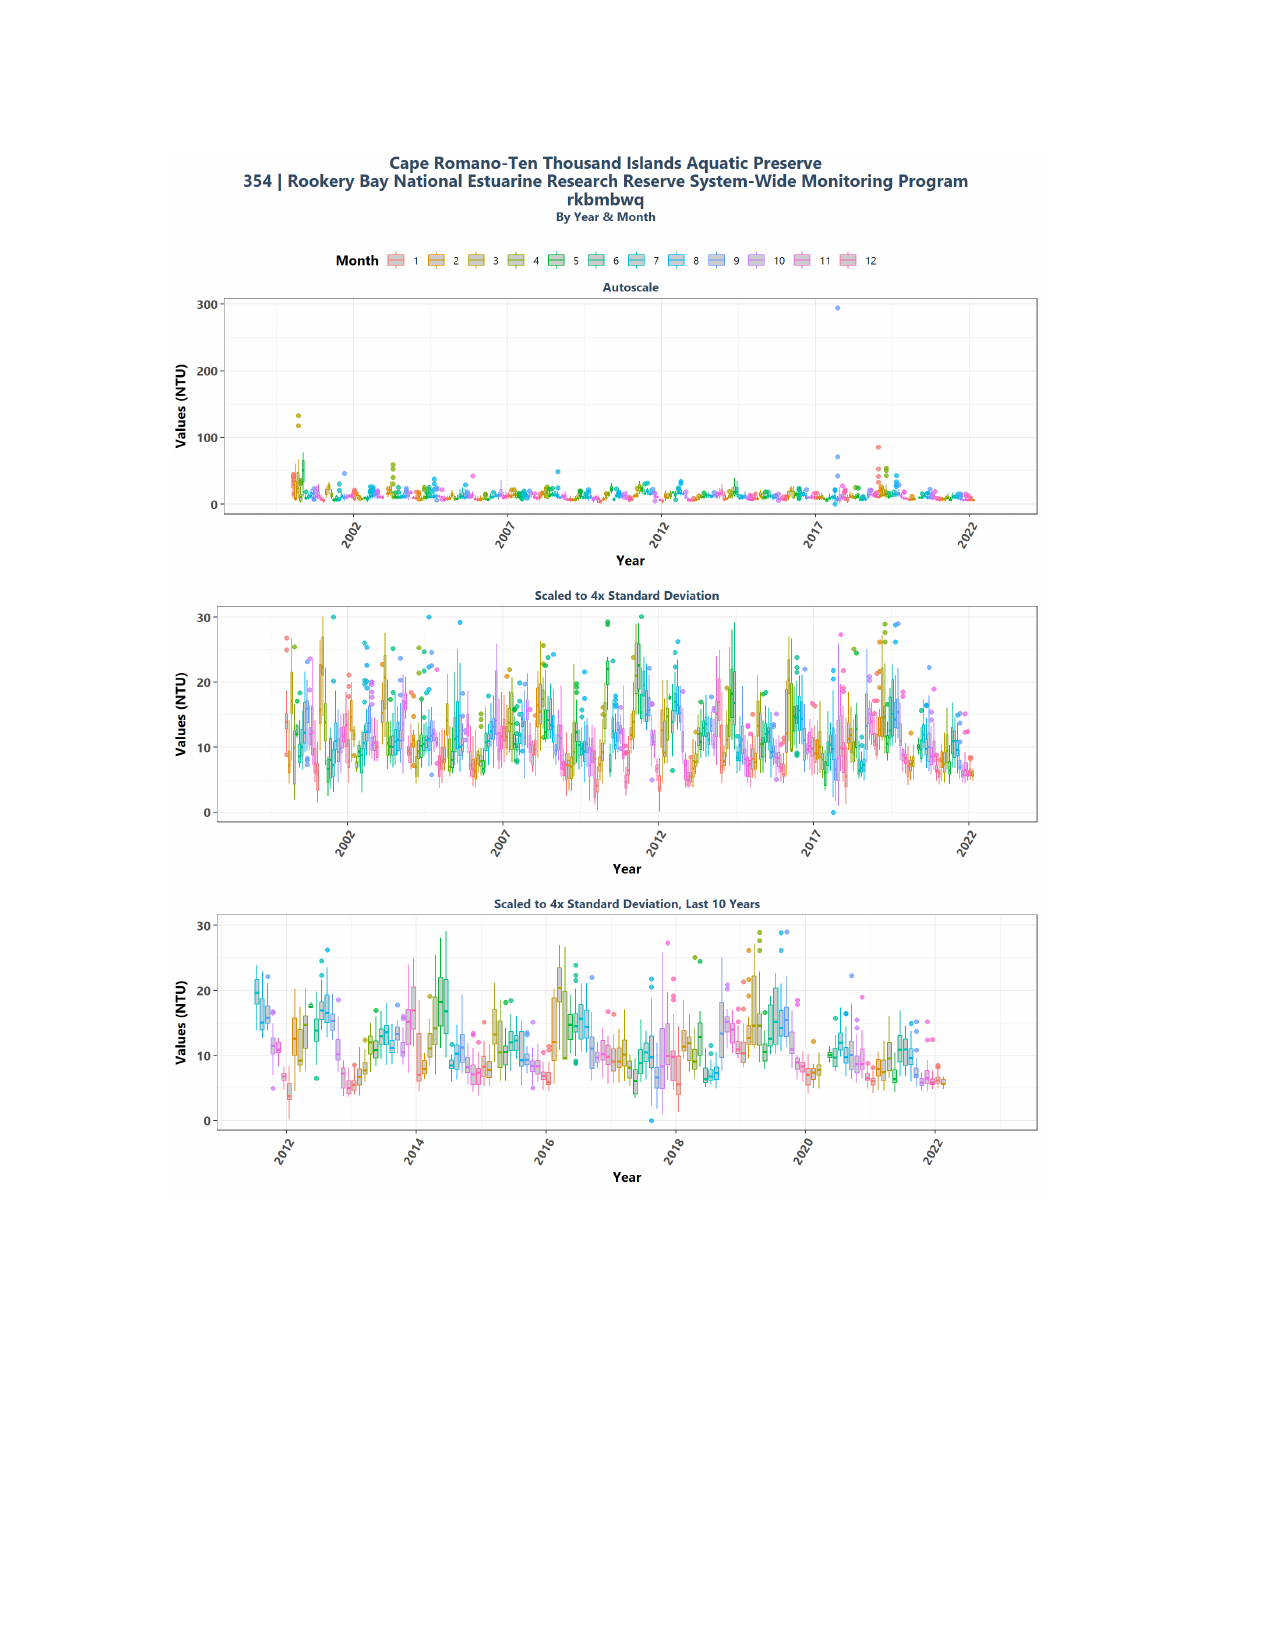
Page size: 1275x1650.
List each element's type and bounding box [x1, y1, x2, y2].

picture [168, 150, 1044, 1200]
